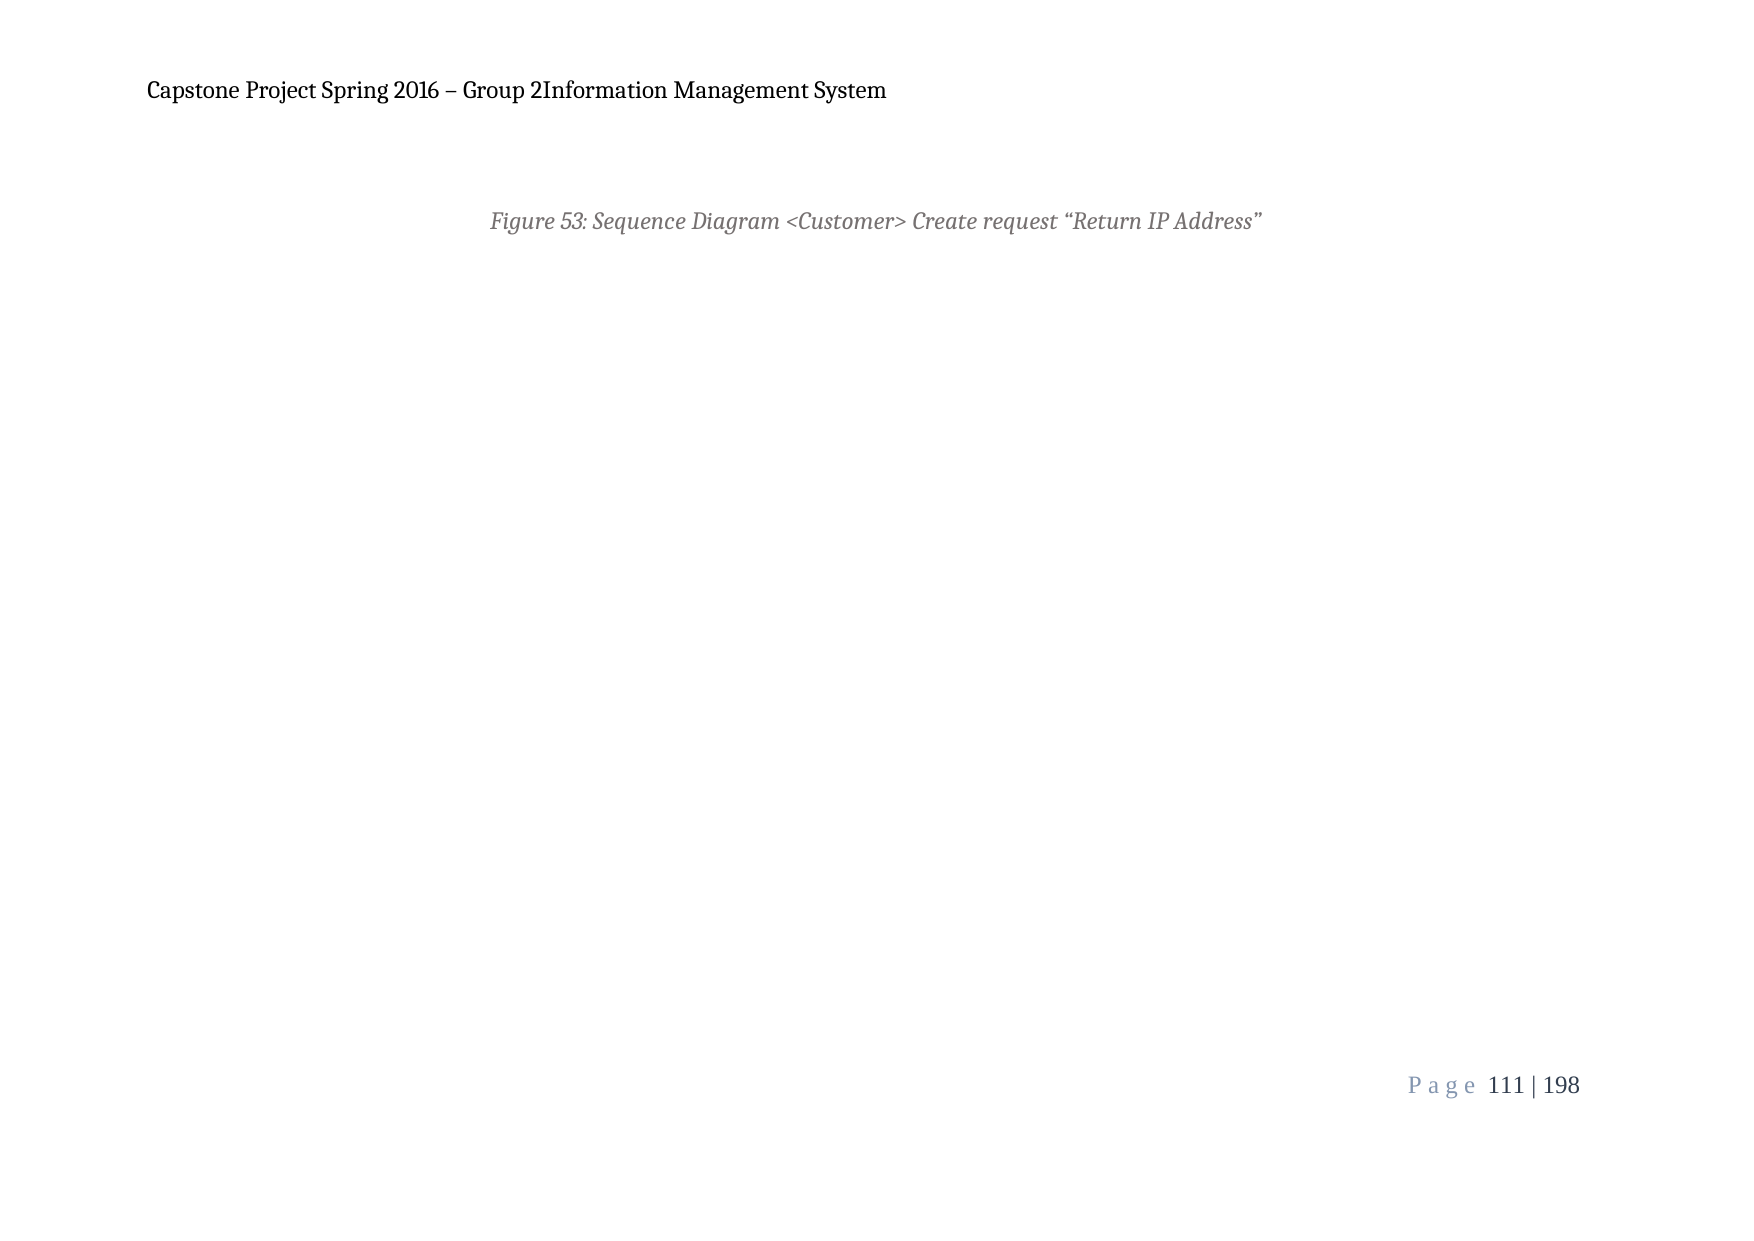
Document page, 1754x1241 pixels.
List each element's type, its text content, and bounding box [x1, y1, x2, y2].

text Figure 53: Sequence Diagram <Customer> Create request “Return IP Address” [147, 207, 1607, 236]
